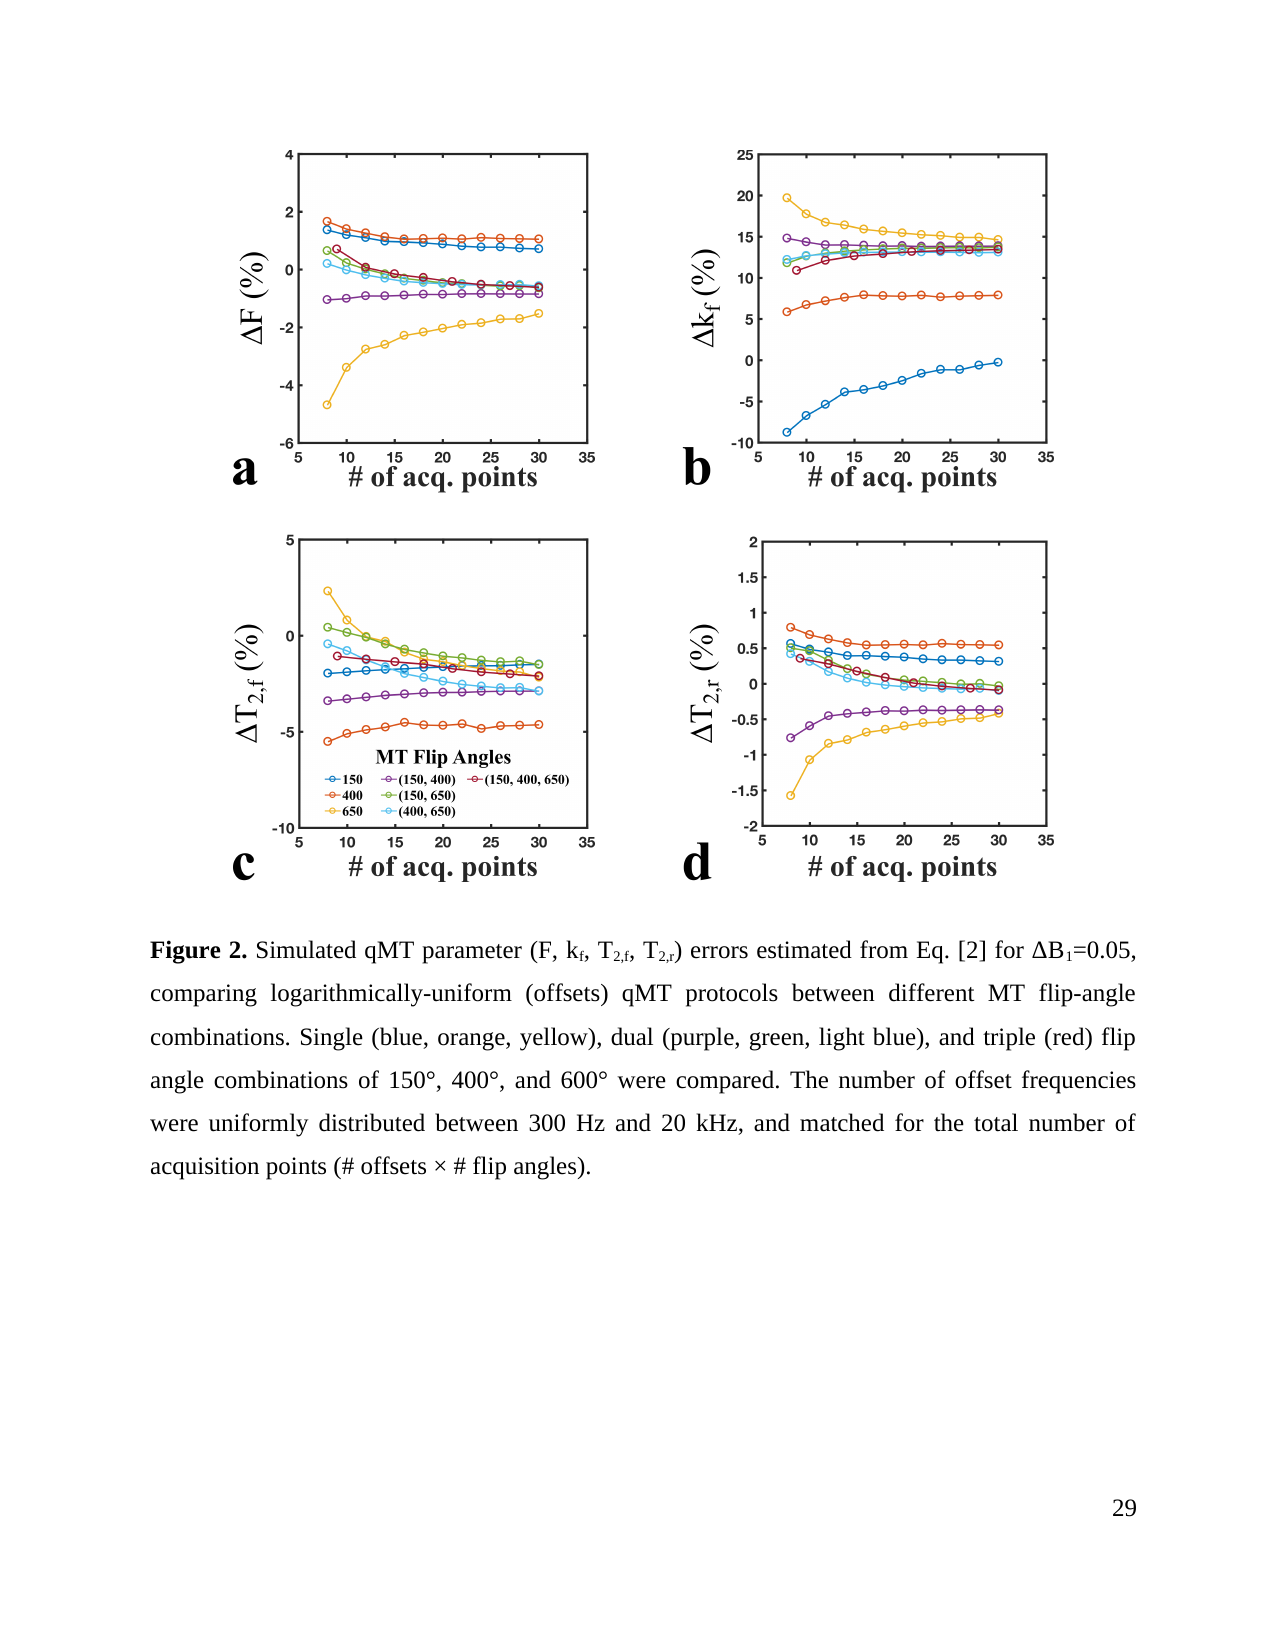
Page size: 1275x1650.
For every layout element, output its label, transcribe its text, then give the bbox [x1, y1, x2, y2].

text Figure 2. Simulated qMT parameter (F, kf, T2,f, T2,r) errors estimated from Eq. [2] for ΔB1=0.05, comparing logarithmically-uniform (offsets) qMT protocols between different MT flip-angle combinations. Single (blue, orange, yellow), dual (purple, green, light blue), and triple (red) flip angle combinations of 150°, 400°, and 600° were compared. The number of offset frequencies were uniformly distributed between 300 Hz and 20 kHz, and matched for the total number of acquisition points (# offsets × # flip angles). [150, 935, 1137, 1180]
picture [233, 150, 1054, 882]
